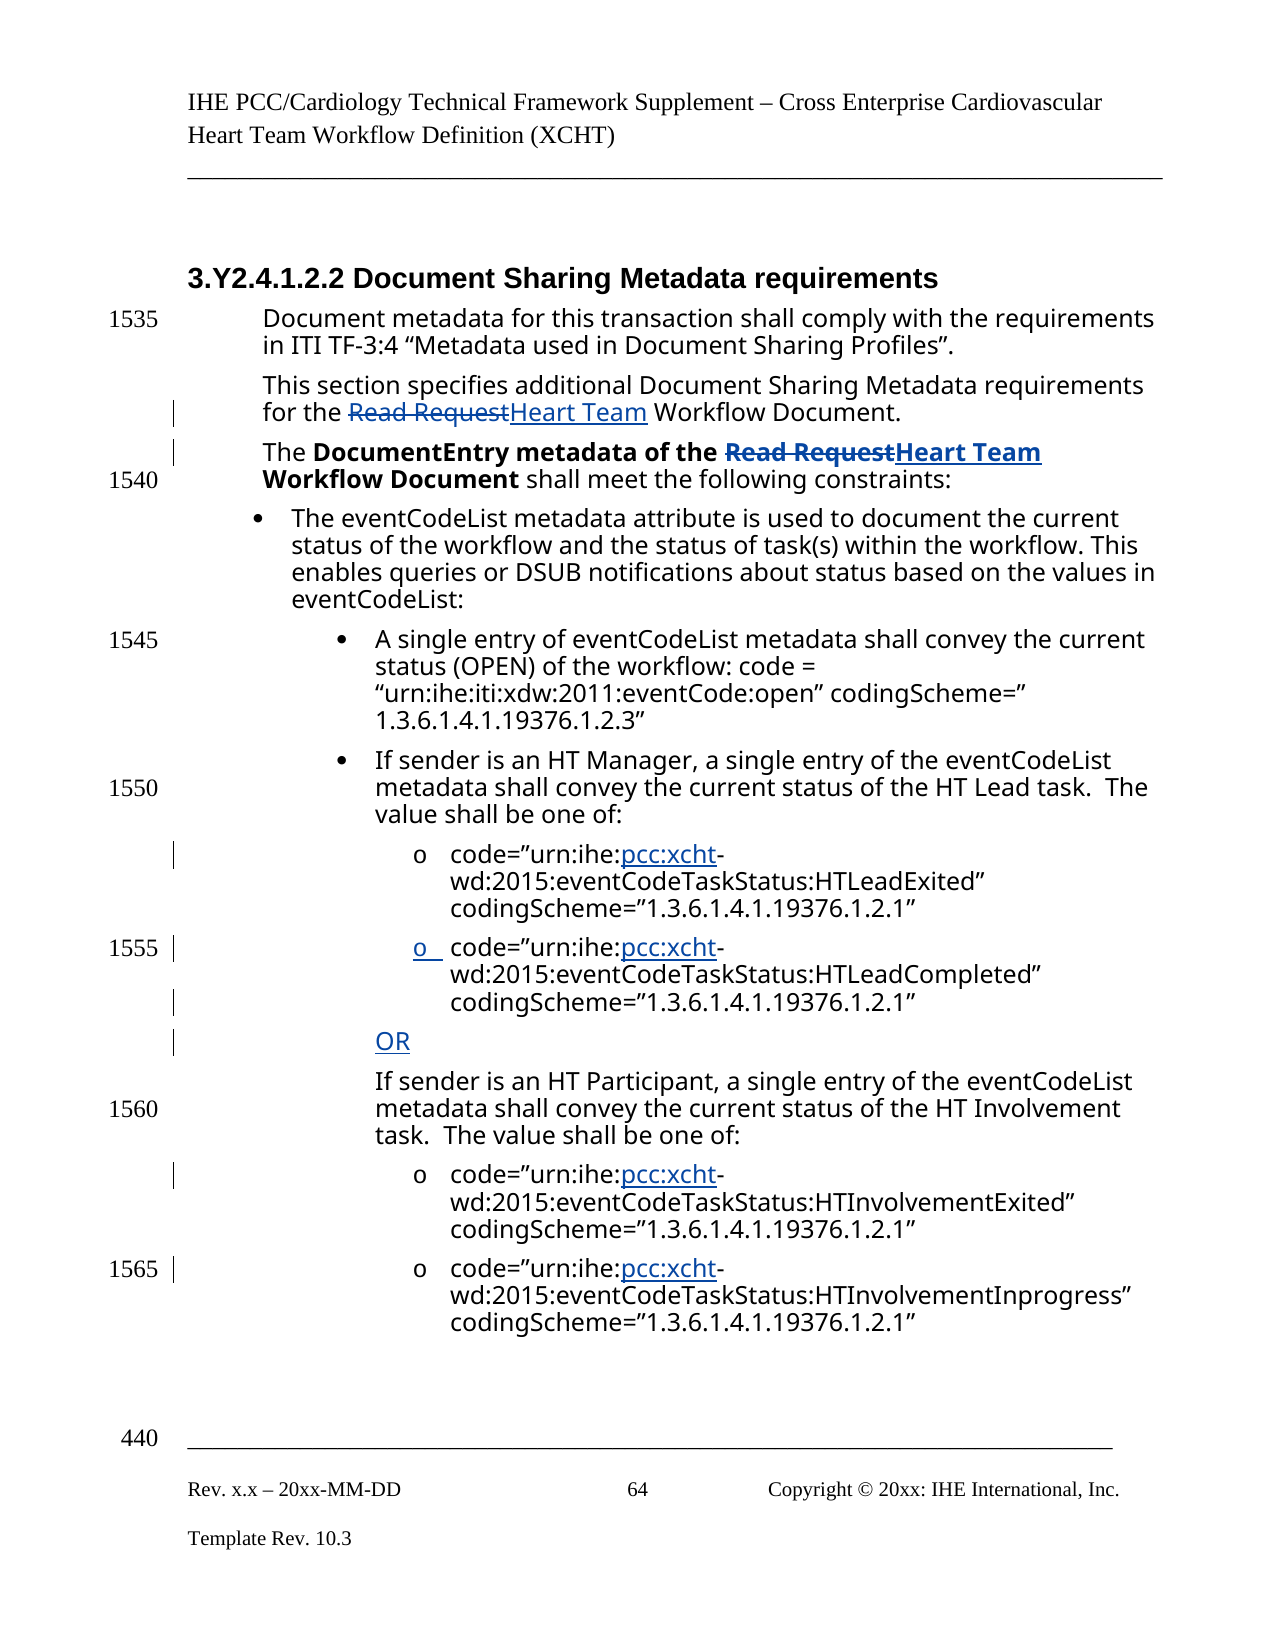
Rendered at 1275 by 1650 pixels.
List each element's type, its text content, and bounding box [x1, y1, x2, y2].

list The eventCodeList metadata attribute is used to document the current status of the workflow and the status of task(s) within the workflow. This enables queries or DSUB notifications about status based on the values in eventCodeList: [253, 506, 1162, 614]
text The DocumentEntry metadata of the Workflow Document shall meet the following constraints: [262, 439, 1162, 493]
list A single entry of eventCodeList metadata shall convey the current status (OPEN) of the workflow: code = “urn:ihe:iti:xdw:2011:eventCode:open” codingScheme=” 1.3.6.1.4.1.19376.1.2.3” [337, 627, 1162, 735]
subtitle 3.Y2.4.1.2.2 Document Sharing Metadata requirements [187, 261, 1162, 295]
list code=”urn:ihe:-wd:2015:eventCodeTaskStatus:HTInvolvementInprogress” codingScheme=”1.3.6.1.4.1.19376.1.2.1” [412, 1256, 1162, 1337]
text Document metadata for this transaction shall comply with the requirements in ITI TF-3:4 “Metadata used in Document Sharing Profiles”. [262, 306, 1162, 360]
text If sender is an HT Participant, a single entry of the eventCodeList metadata shall convey the current status of the HT Involvement task. The value shall be one of: [375, 1068, 1162, 1150]
text This section specifies additional Document Sharing Metadata requirements for the Workflow Document. [262, 373, 1162, 427]
list code=”urn:ihe:-wd:2015:eventCodeTaskStatus:HTLeadExited” codingScheme=”1.3.6.1.4.1.19376.1.2.1” [412, 841, 1162, 923]
list code=”urn:ihe:-wd:2015:eventCodeTaskStatus:HTInvolvementExited” codingScheme=”1.3.6.1.4.1.19376.1.2.1” [412, 1162, 1162, 1243]
list code=”urn:ihe:-wd:2015:eventCodeTaskStatus:HTLeadCompleted” codingScheme=”1.3.6.1.4.1.19376.1.2.1” [412, 935, 1162, 1016]
list If sender is an HT Manager, a single entry of the eventCodeList metadata shall convey the current status of the HT Lead task. The value shall be one of: [337, 748, 1162, 829]
